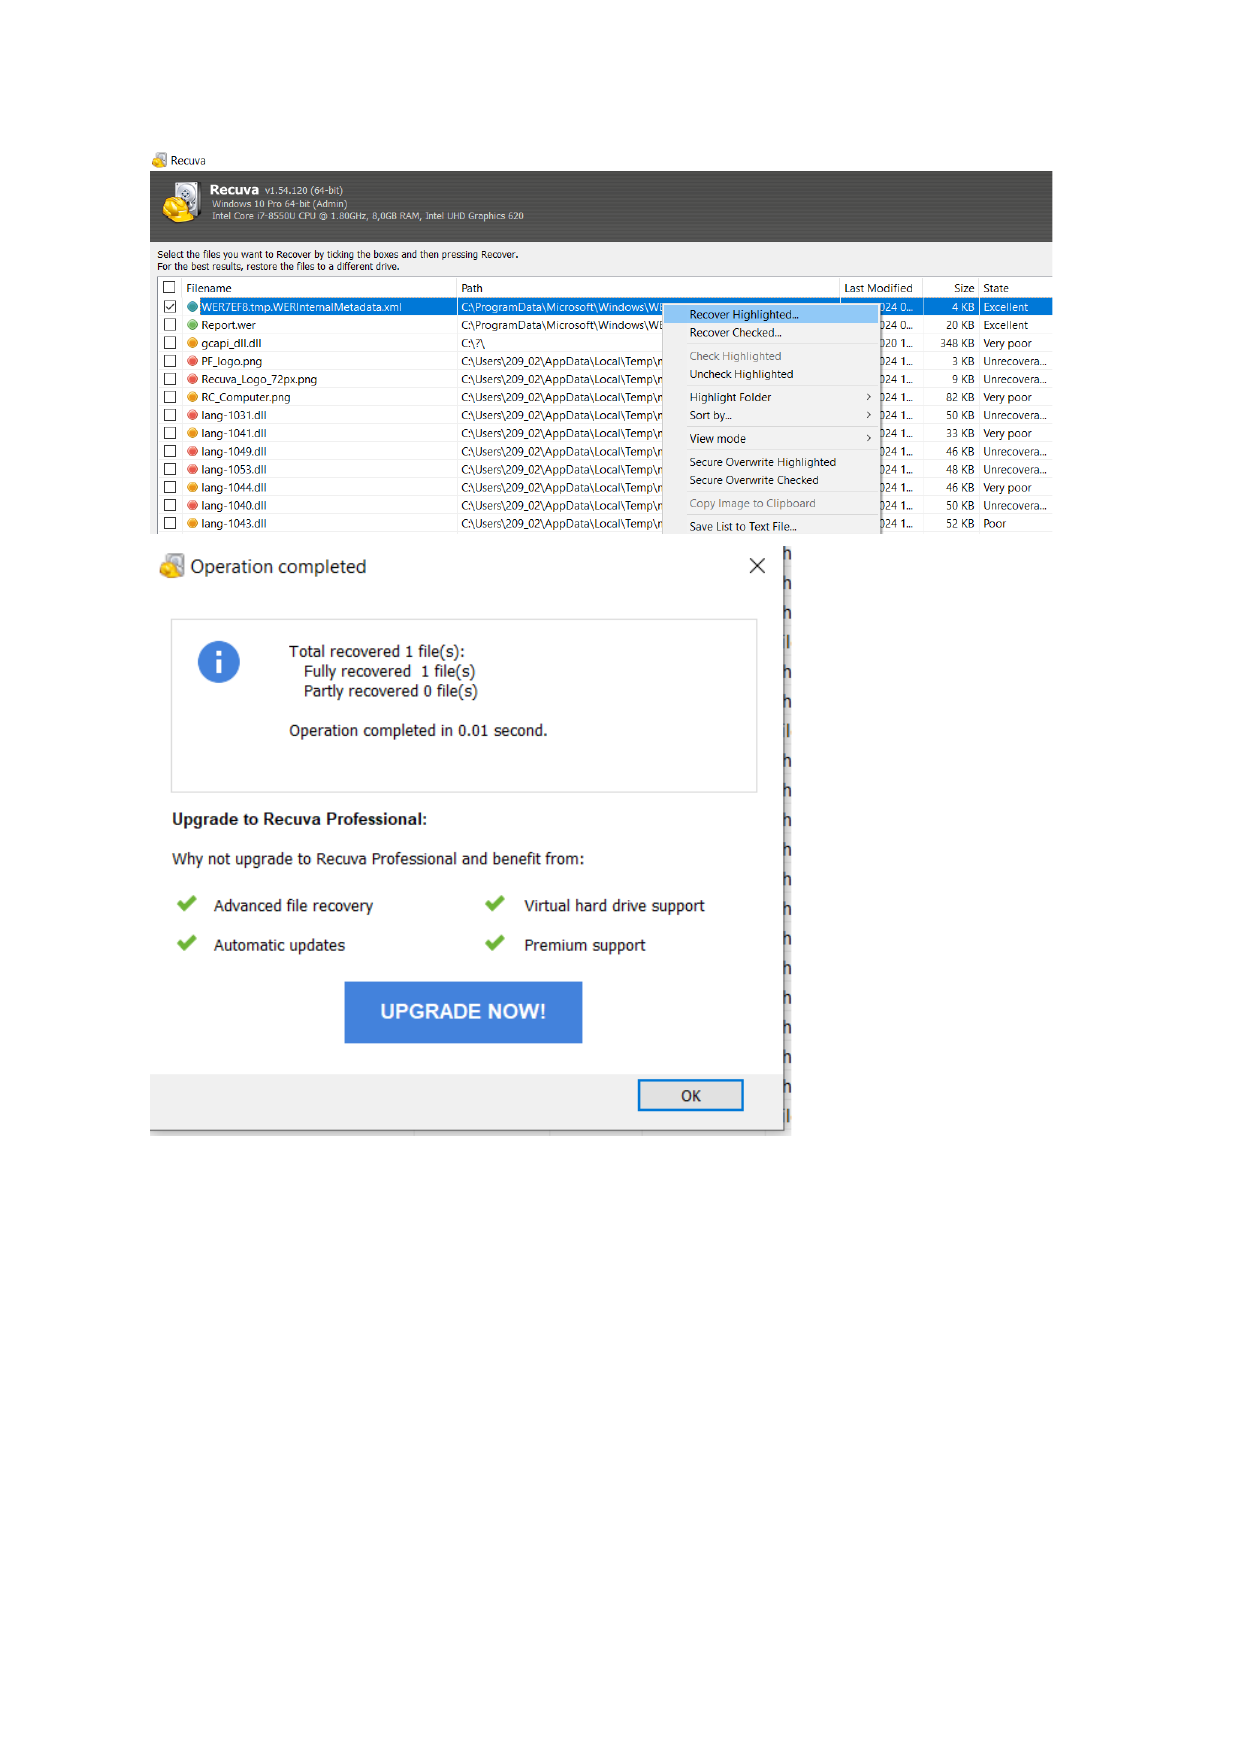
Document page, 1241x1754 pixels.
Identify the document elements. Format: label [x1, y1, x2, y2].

picture [150, 546, 792, 1136]
picture [150, 150, 1053, 534]
